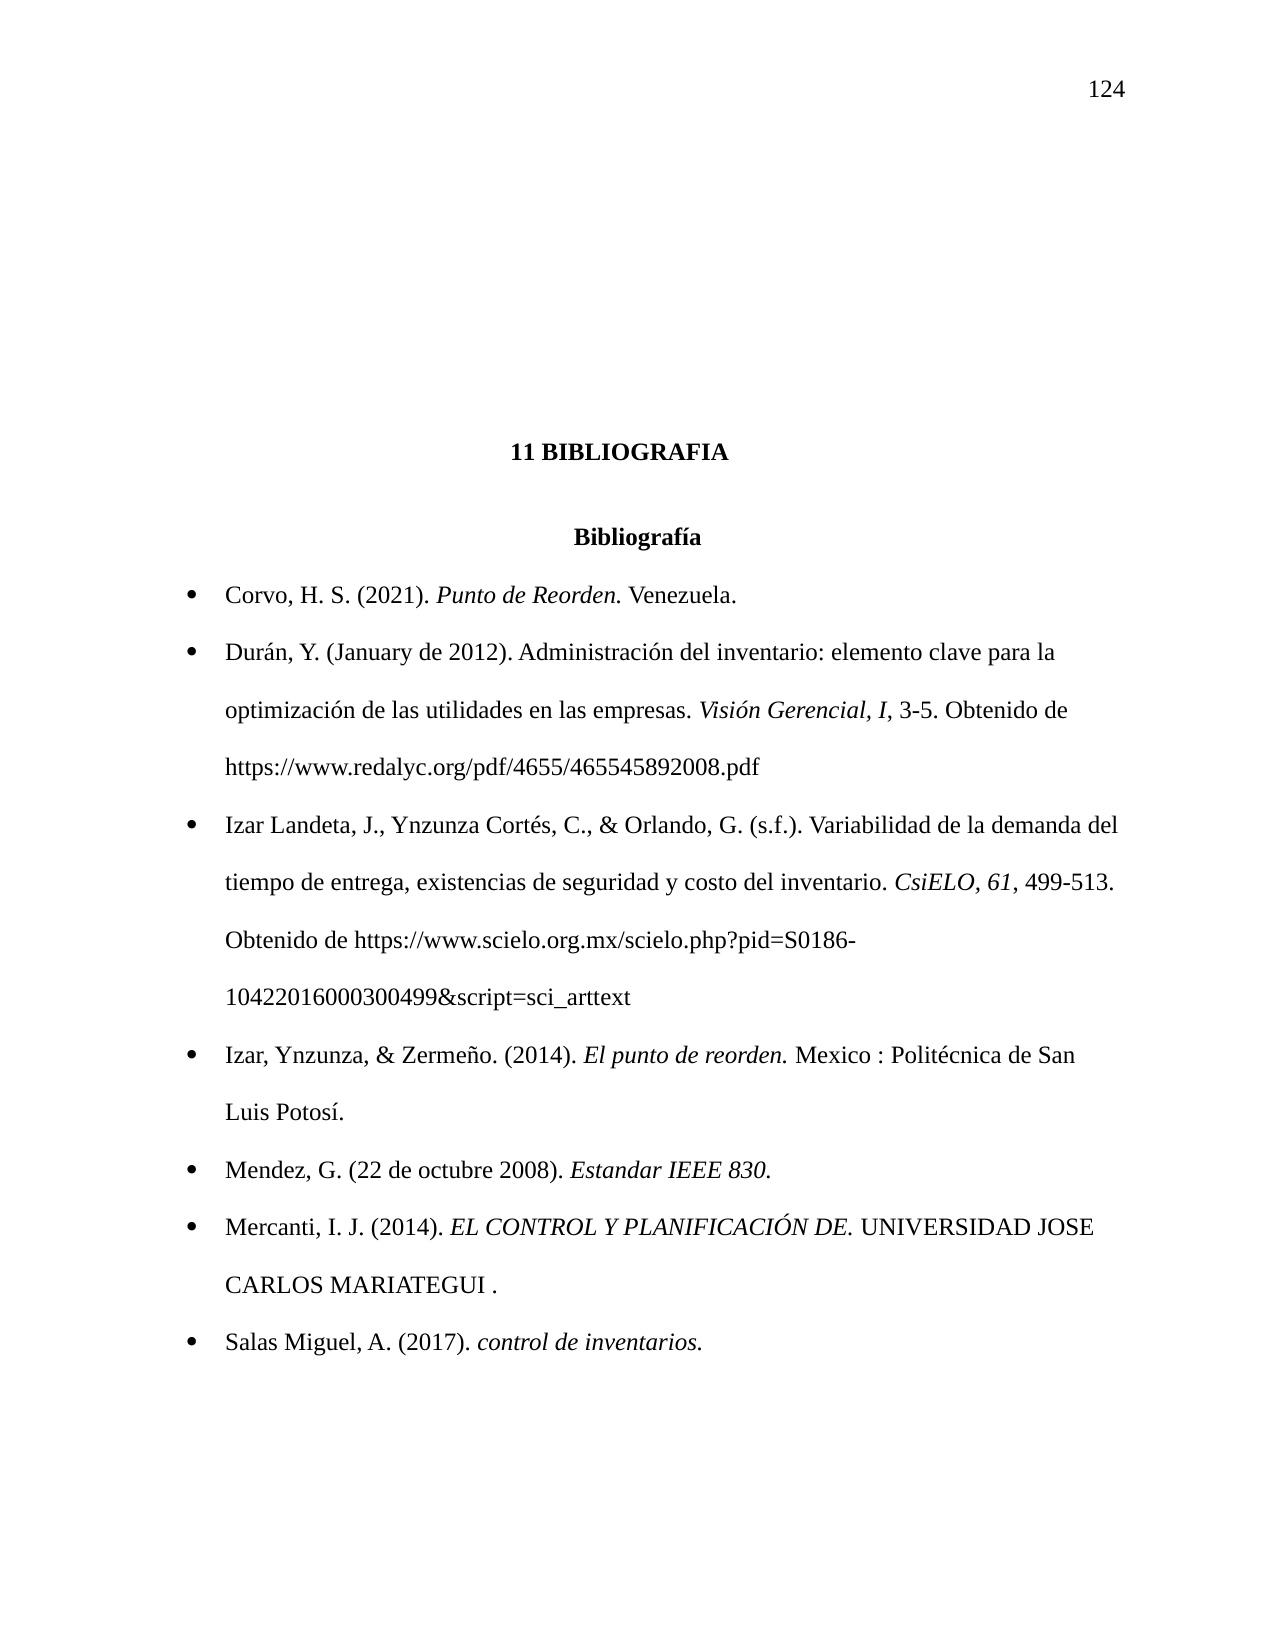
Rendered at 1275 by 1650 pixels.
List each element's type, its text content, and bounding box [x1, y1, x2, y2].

subtitle BIBLIOGRAFIA [150, 437, 1089, 466]
